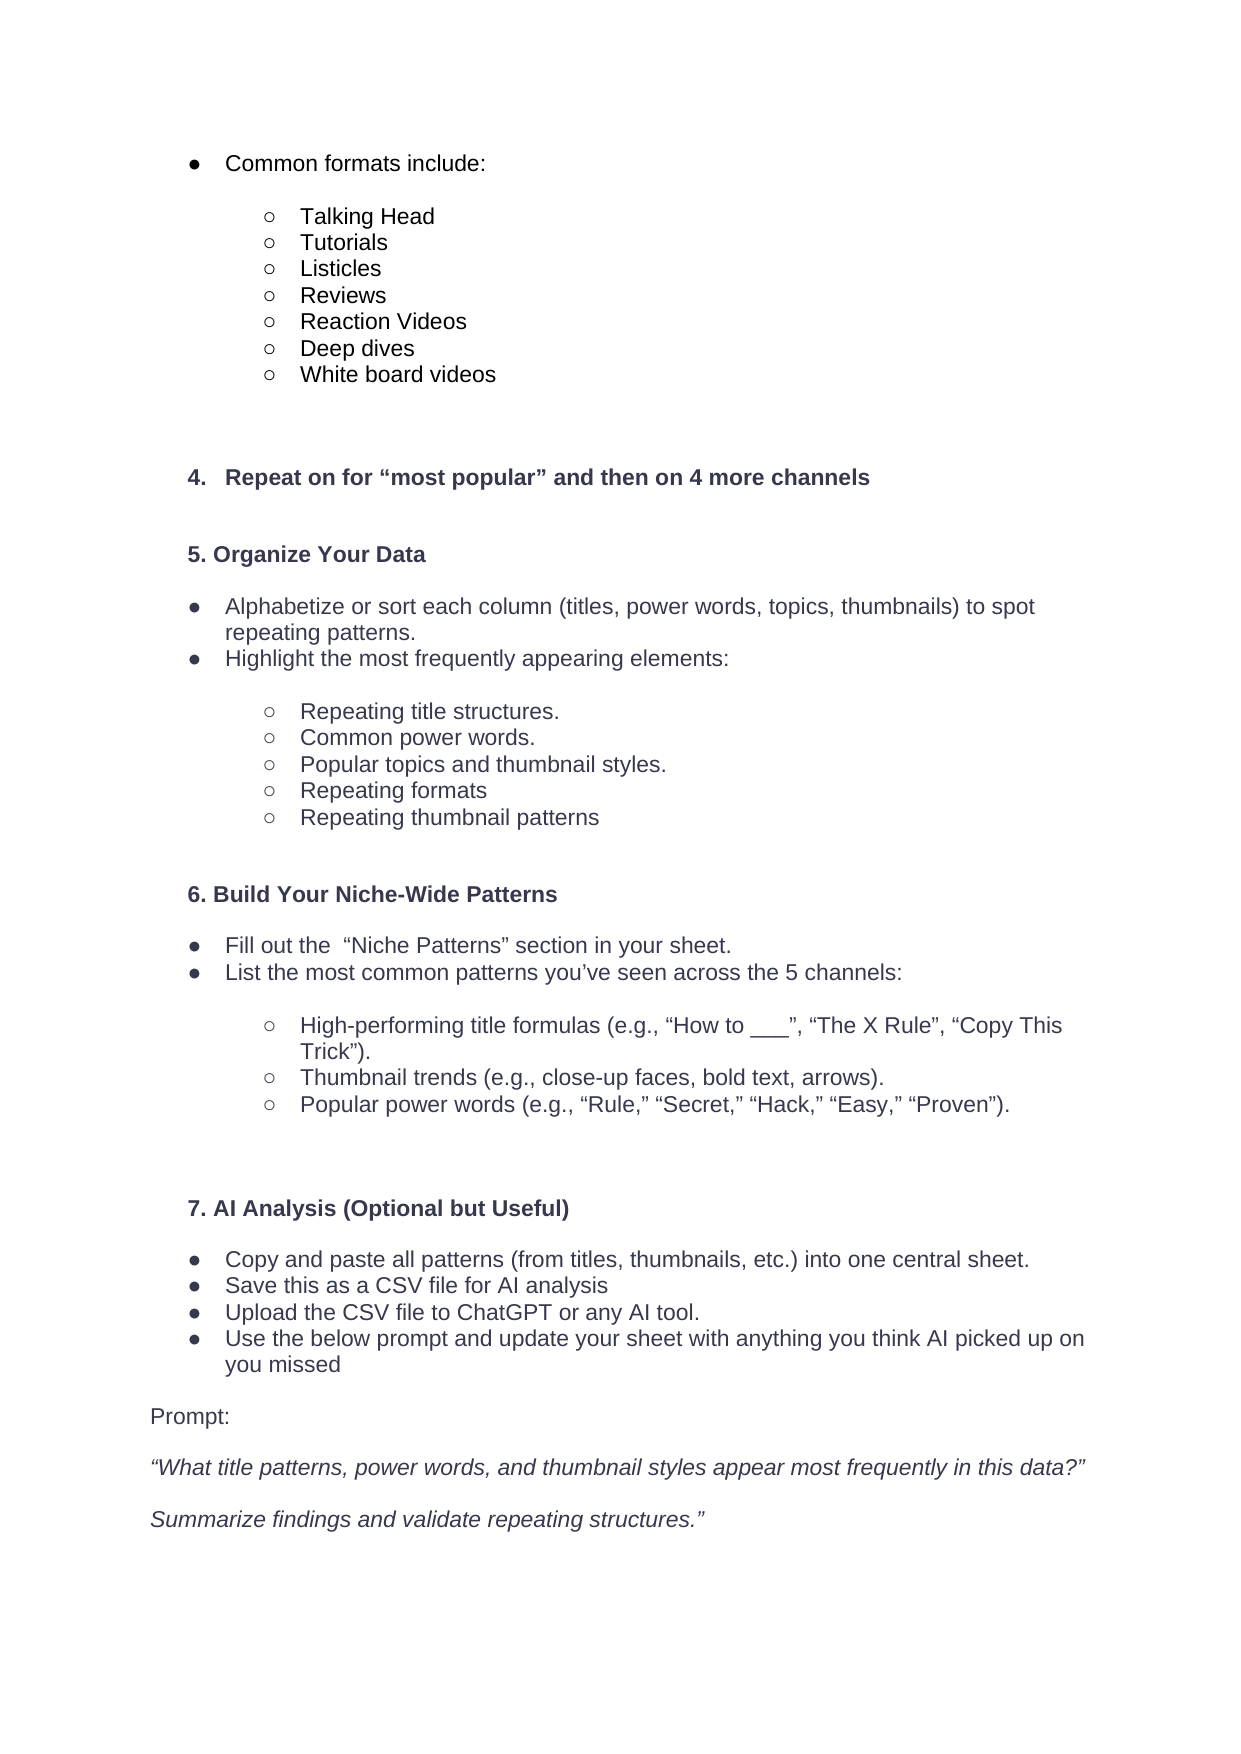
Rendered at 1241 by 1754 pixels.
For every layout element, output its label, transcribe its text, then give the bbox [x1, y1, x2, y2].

list Fill out the “Niche Patterns” section in your sheet. [187, 932, 1090, 959]
list Repeating thumbnail patterns [262, 803, 1090, 856]
list Alphabetize or sort each column (titles, power words, topics, thumbnails) to spot repeating patterns. [187, 593, 1090, 645]
list Upload the CSV file to ChatGPT or any AI tool. [187, 1299, 1090, 1325]
text 7. AI Analysis (Optional but Useful) [187, 1195, 1090, 1221]
list Reaction Videos [262, 308, 1090, 334]
list Repeat on for “most popular” and then on 4 more channels [187, 463, 1090, 516]
list Save this as a CSV file for AI analysis [187, 1272, 1090, 1299]
text Summarize findings and validate repeating structures.” [150, 1506, 1090, 1532]
list Common formats include: [187, 150, 1090, 203]
list Common power words. [262, 724, 1090, 751]
text 6. Build Your Niche-Wide Patterns [187, 881, 1090, 907]
list Talking Head [262, 203, 1090, 229]
list Listicles [262, 255, 1090, 282]
list Repeating title structures. [262, 698, 1090, 724]
text “What title patterns, power words, and thumbnail styles appear most frequently in this data?” [150, 1454, 1090, 1481]
list Deep dives [262, 334, 1090, 361]
list Popular topics and thumbnail styles. [262, 751, 1090, 777]
list Tutorials [262, 229, 1090, 255]
list White board videos [262, 361, 1090, 387]
list Popular power words (e.g., “Rule,” “Secret,” “Hack,” “Easy,” “Proven”). [262, 1091, 1090, 1170]
list Highlight the most frequently appearing elements: [187, 645, 1090, 698]
list Thumbnail trends (e.g., close-up faces, bold text, arrows). [262, 1064, 1090, 1091]
text Prompt: [150, 1403, 1090, 1429]
text 5. Organize Your Data [187, 541, 1090, 568]
list Repeating formats [262, 777, 1090, 803]
list Use the below prompt and update your sheet with anything you think AI picked up on you missed [187, 1325, 1090, 1378]
list High-performing title formulas (e.g., “How to ___”, “The X Rule”, “Copy This Trick”). [262, 1012, 1090, 1064]
list Copy and paste all patterns (from titles, thumbnails, etc.) into one central sheet. [187, 1246, 1090, 1272]
list Reviews [262, 282, 1090, 308]
list List the most common patterns you’ve seen across the 5 channels: [187, 959, 1090, 1012]
